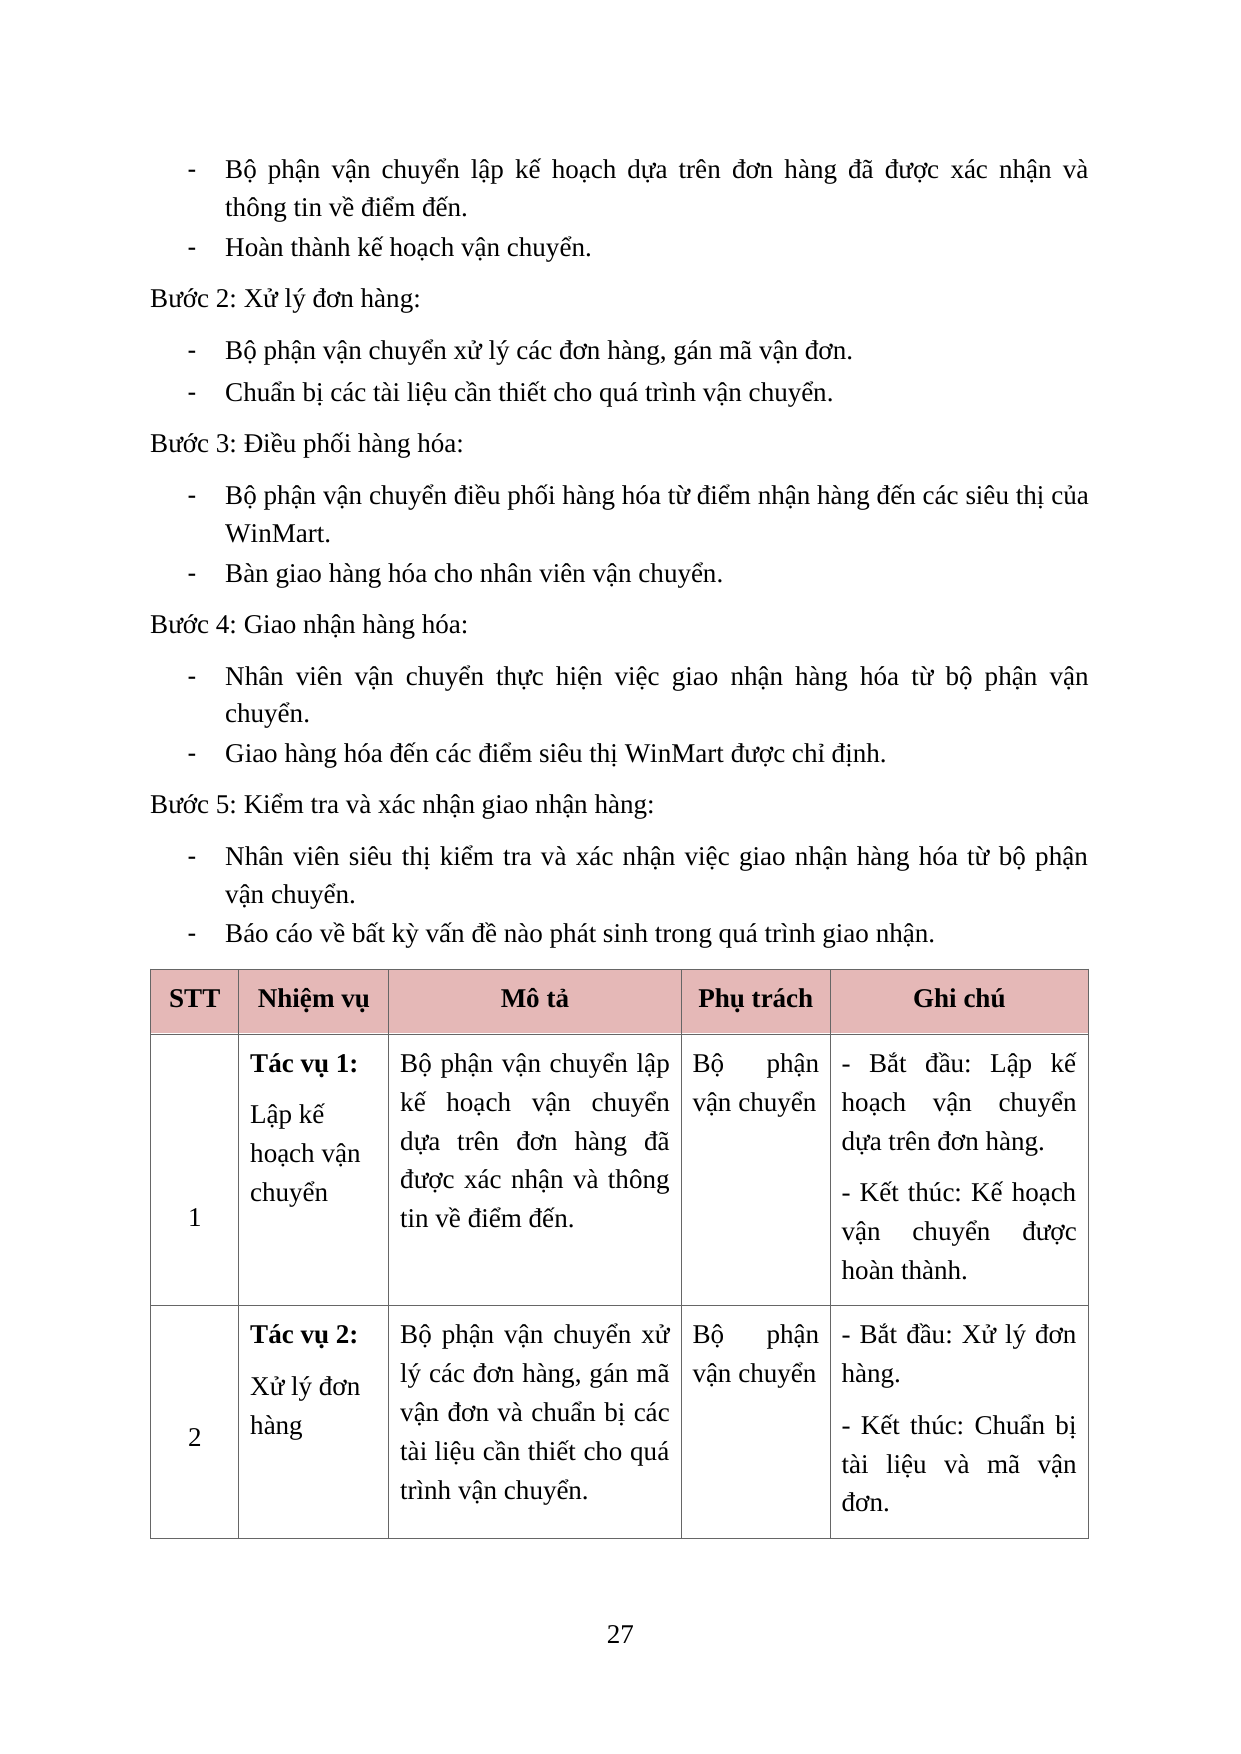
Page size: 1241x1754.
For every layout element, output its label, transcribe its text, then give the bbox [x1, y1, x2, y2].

list Bộ phận vận chuyển lập kế hoạch dựa trên đơn hàng đã được xác nhận và thông tin về điểm đến. [187, 150, 1090, 223]
table_header Nhiệm vụ [239, 970, 388, 1033]
table_cell - Bắt đầu: Lập kế hoạch vận chuyển dựa trên đơn hàng. - Kết thúc: Kế hoạch vận chuyển được hoàn thành. [831, 1035, 1088, 1305]
list Bộ phận vận chuyển xử lý các đơn hàng, gán mã vận đơn. [187, 330, 1090, 367]
list Giao hàng hóa đến các điểm siêu thị WinMart được chỉ định. [187, 733, 1090, 770]
table_cell Bộ phận vận chuyển [682, 1035, 830, 1305]
text Bước 4: Giao nhận hàng hóa: [150, 608, 1090, 639]
list Nhân viên vận chuyển thực hiện việc giao nhận hàng hóa từ bộ phận vận chuyển. [187, 656, 1090, 729]
list Bàn giao hàng hóa cho nhân viên vận chuyển. [187, 553, 1090, 590]
table_cell - Bắt đầu: Xử lý đơn hàng. - Kết thúc: Chuẩn bị tài liệu và mã vận đơn. [831, 1306, 1088, 1538]
list Hoàn thành kế hoạch vận chuyển. [187, 227, 1090, 264]
table_header Ghi chú [831, 970, 1088, 1033]
table_cell Tác vụ 2: Xử lý đơn hàng [239, 1306, 388, 1538]
table_cell 1 [151, 1035, 238, 1305]
table_cell Tác vụ 1: Lập kế hoạch vận chuyển [239, 1035, 388, 1305]
table_cell Bộ phận vận chuyển xử lý các đơn hàng, gán mã vận đơn và chuẩn bị các tài liệu cần thiết cho quá trình vận chuyển. [389, 1306, 681, 1538]
table_cell Bộ phận vận chuyển lập kế hoạch vận chuyển dựa trên đơn hàng đã được xác nhận và thông tin về điểm đến. [389, 1035, 681, 1305]
table_header STT [151, 970, 238, 1033]
text Bước 5: Kiểm tra và xác nhận giao nhận hàng: [150, 788, 1090, 819]
list Báo cáo về bất kỳ vấn đề nào phát sinh trong quá trình giao nhận. [187, 914, 1090, 951]
list Chuẩn bị các tài liệu cần thiết cho quá trình vận chuyển. [187, 373, 1090, 409]
text Bước 3: Điều phối hàng hóa: [150, 428, 1090, 459]
table_header Phụ trách [682, 970, 830, 1033]
table_cell 2 [151, 1306, 238, 1538]
table_cell Bộ phận vận chuyển [682, 1306, 830, 1538]
list Nhân viên siêu thị kiểm tra và xác nhận việc giao nhận hàng hóa từ bộ phận vận chuyển. [187, 836, 1090, 909]
text Bước 2: Xử lý đơn hàng: [150, 282, 1090, 313]
table_header Mô tả [389, 970, 681, 1033]
list Bộ phận vận chuyển điều phối hàng hóa từ điểm nhận hàng đến các siêu thị của WinMart. [187, 476, 1090, 548]
